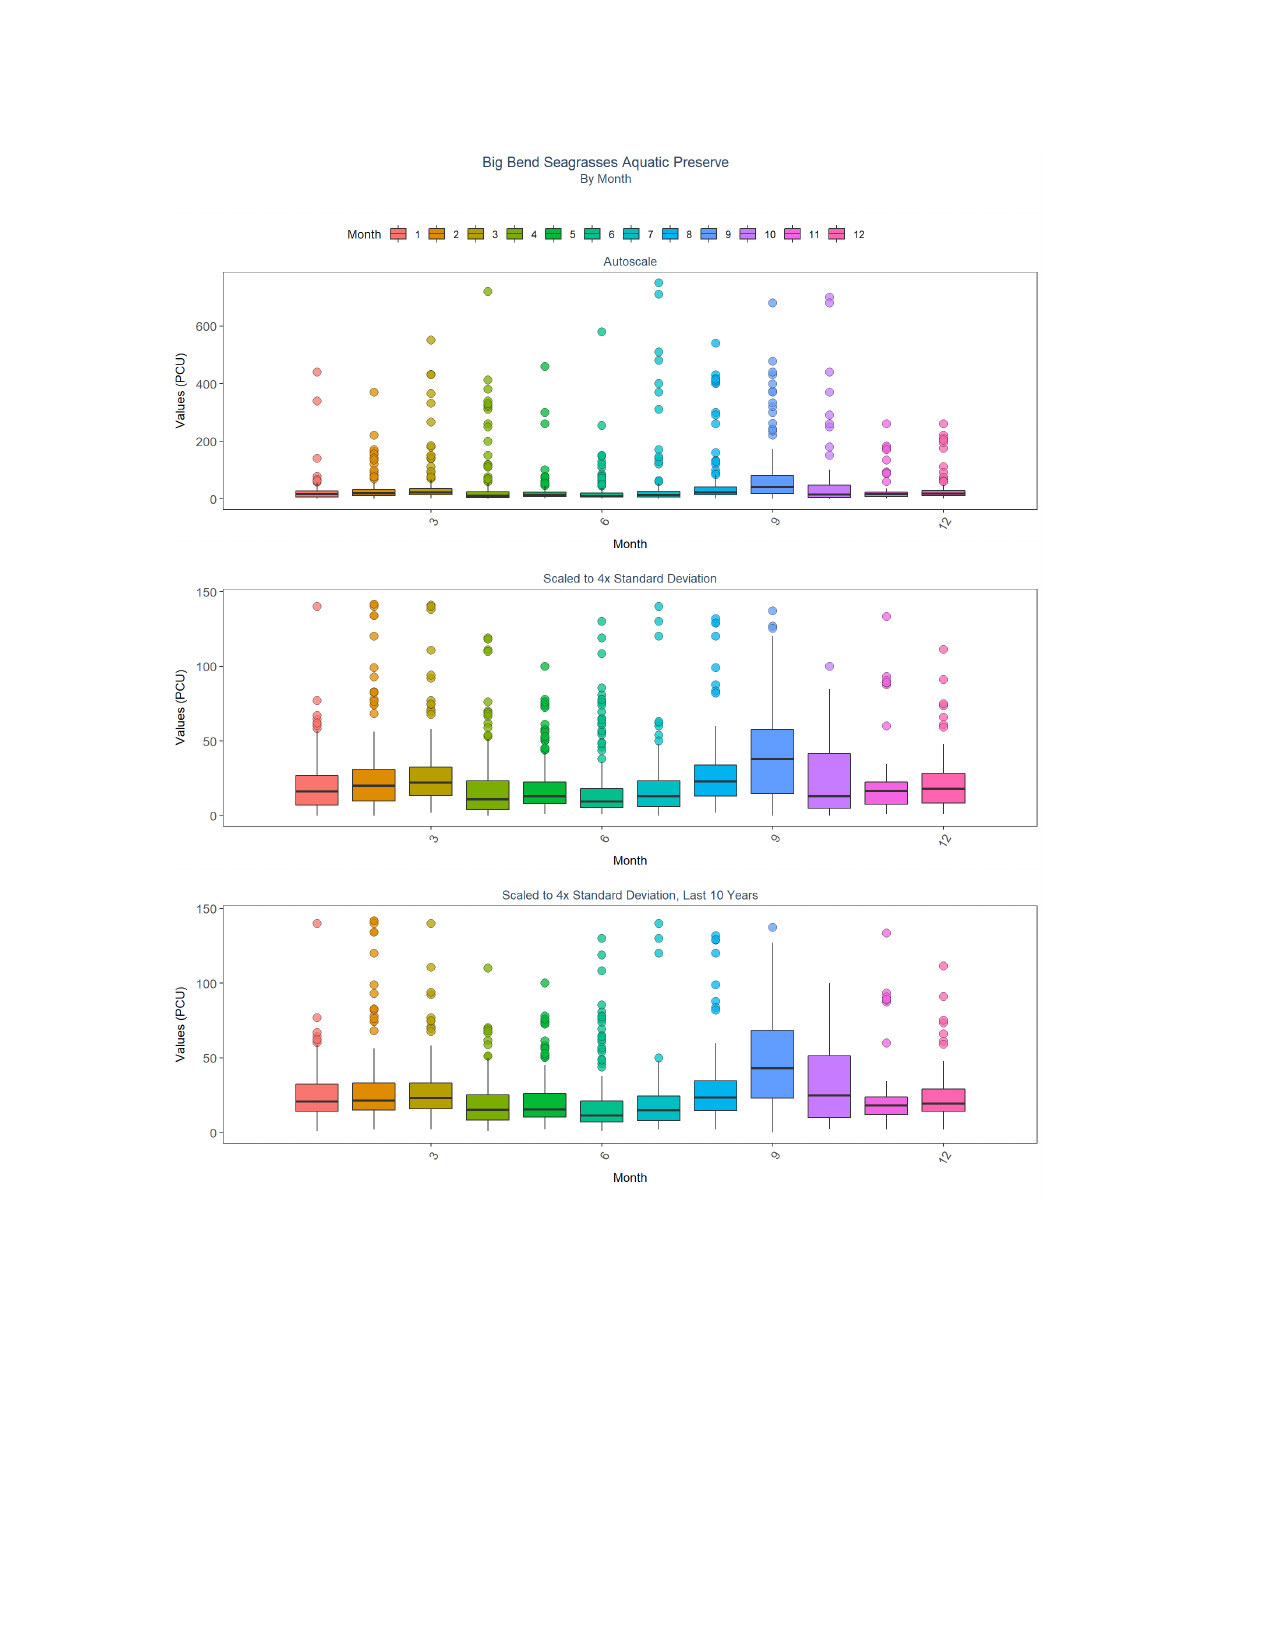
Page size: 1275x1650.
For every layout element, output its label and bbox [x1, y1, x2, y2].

picture [168, 150, 1044, 1200]
